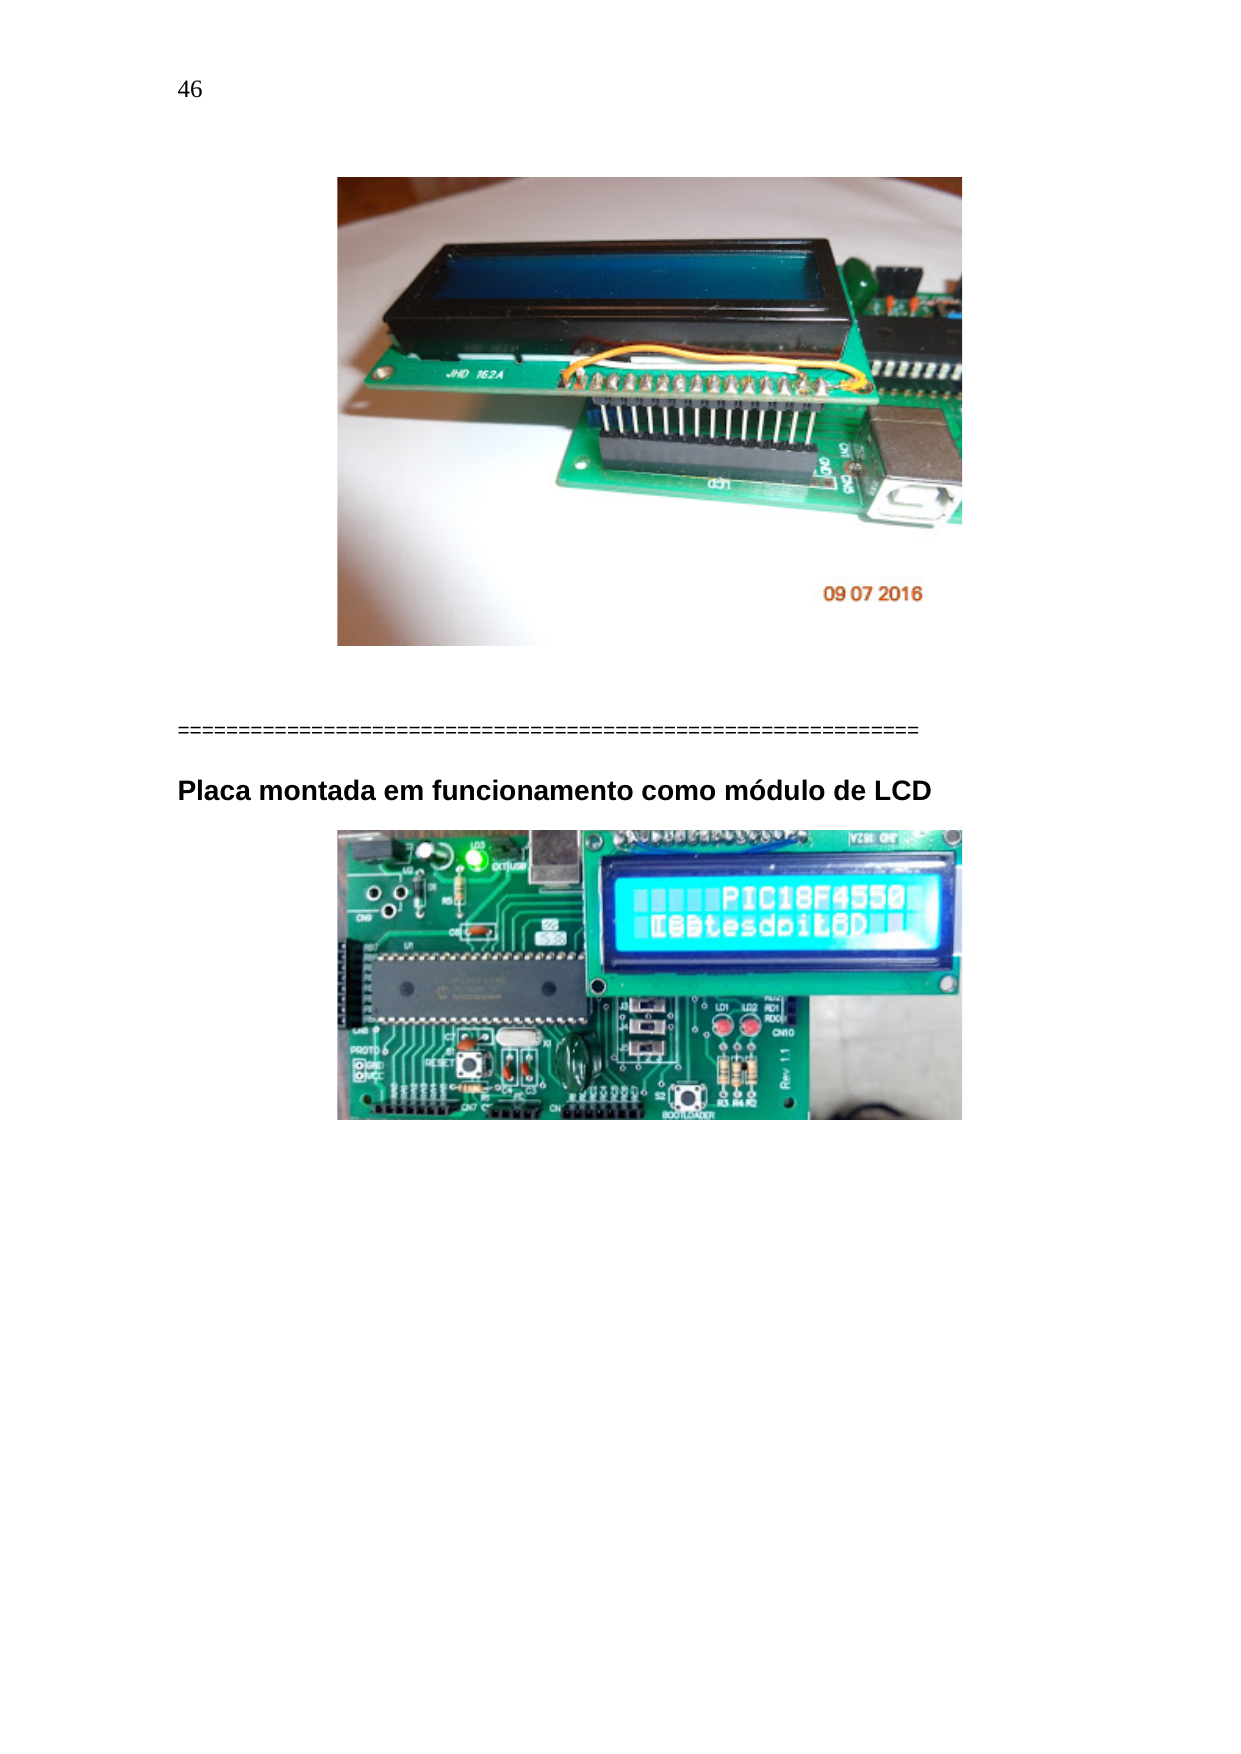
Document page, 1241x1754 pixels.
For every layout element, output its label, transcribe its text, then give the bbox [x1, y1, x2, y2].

picture [337, 830, 963, 1120]
text Placa montada em funcionamento como módulo de LCD [177, 742, 1122, 807]
picture [337, 177, 963, 646]
text ============================================================= [177, 718, 1122, 742]
